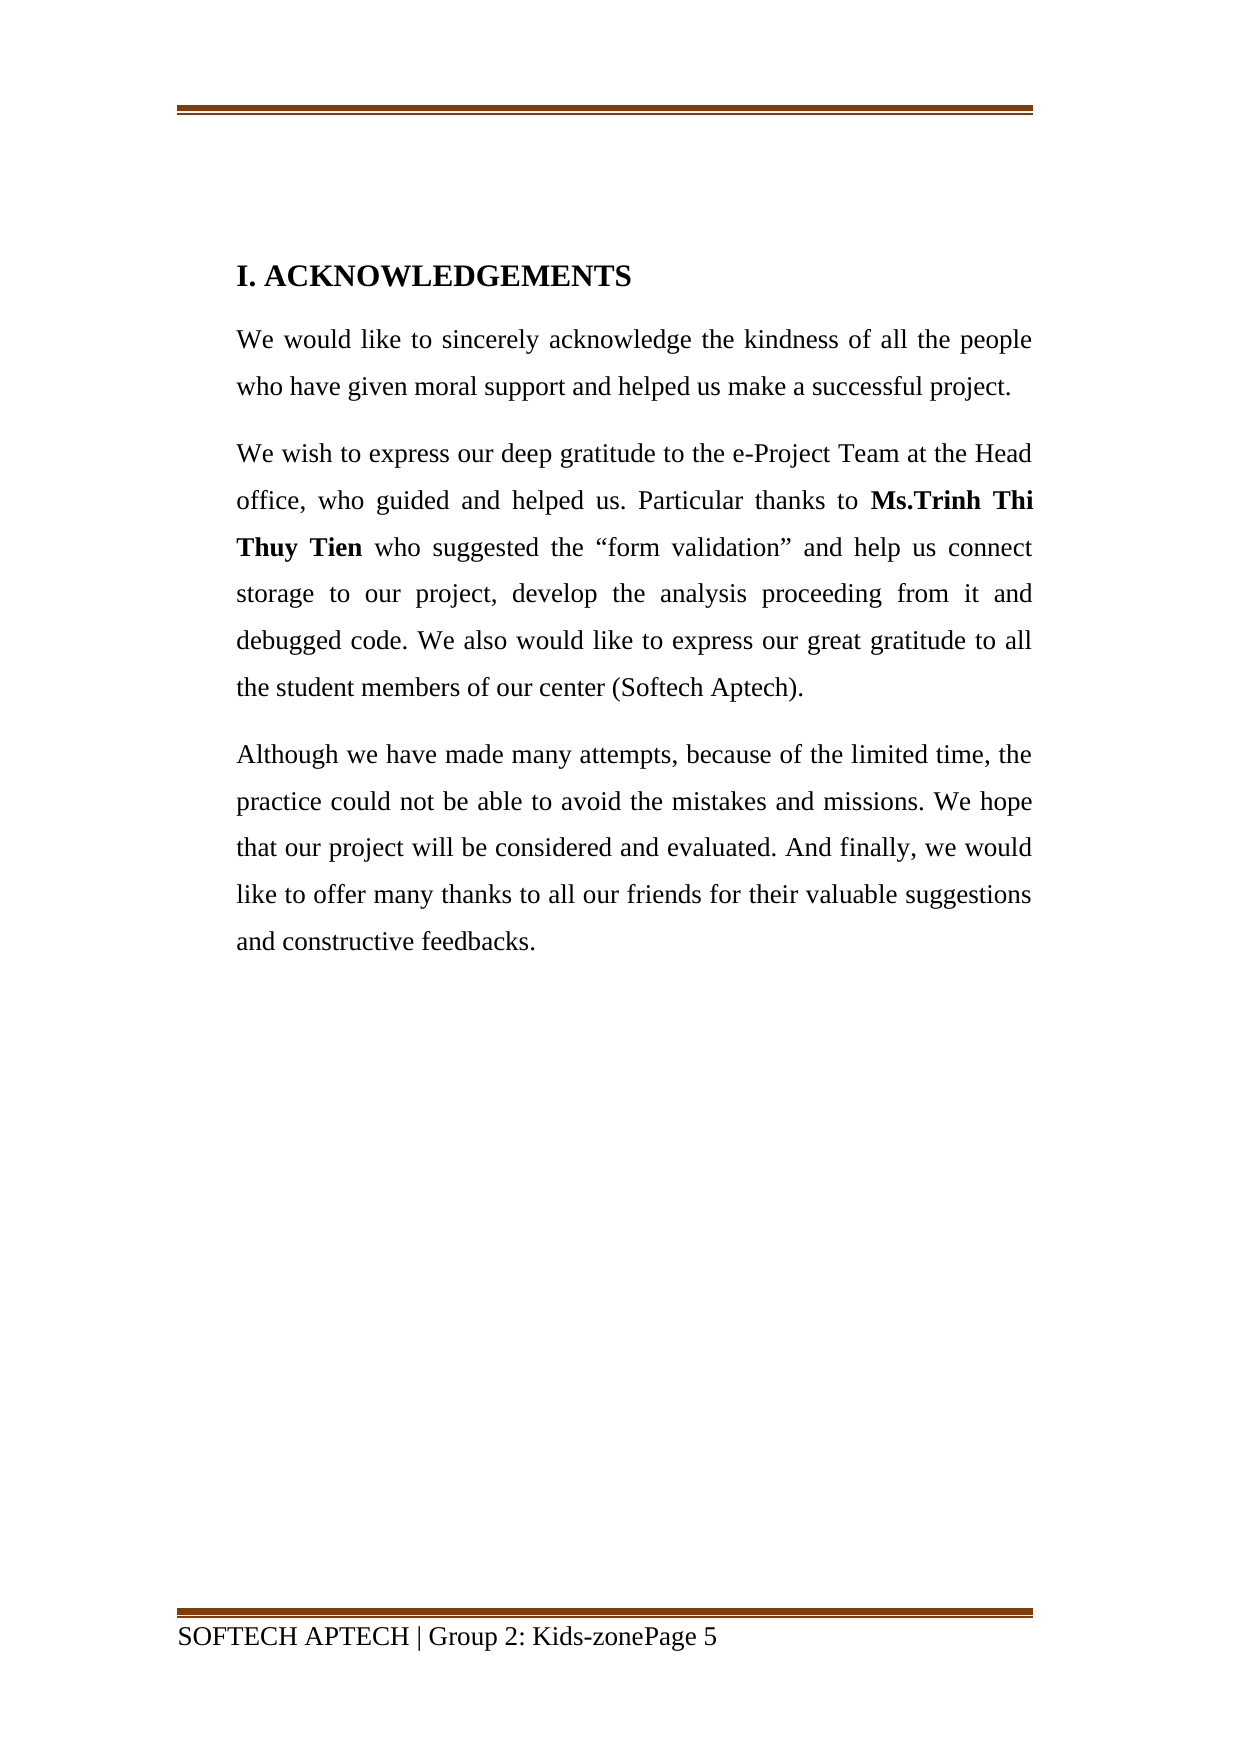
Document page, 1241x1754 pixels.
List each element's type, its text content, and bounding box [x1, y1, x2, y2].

text Although we have made many attempts, because of the limited time, the practice could not be able to avoid the mistakes and missions. We hope that our project will be considered and evaluated. And finally, we would like to offer many thanks to all our friends for their valuable suggestions and constructive feedbacks. [236, 738, 1033, 956]
text We wish to express our deep gratitude to the e-Project Team at the Head office, who guided and helped us. Particular thanks to Ms.Trinh Thi Thuy Tien who suggested the “form validation” and help us connect storage to our project, develop the analysis proceeding from it and debugged code. We also would like to express our great gratitude to all the student members of our center (Softech Aptech). [236, 437, 1033, 702]
subtitle I. ACKNOWLEDGEMENTS [236, 257, 1033, 293]
text We would like to sincerely acknowledge the kindness of all the people who have given moral support and helped us make a successful project. [236, 323, 1033, 401]
